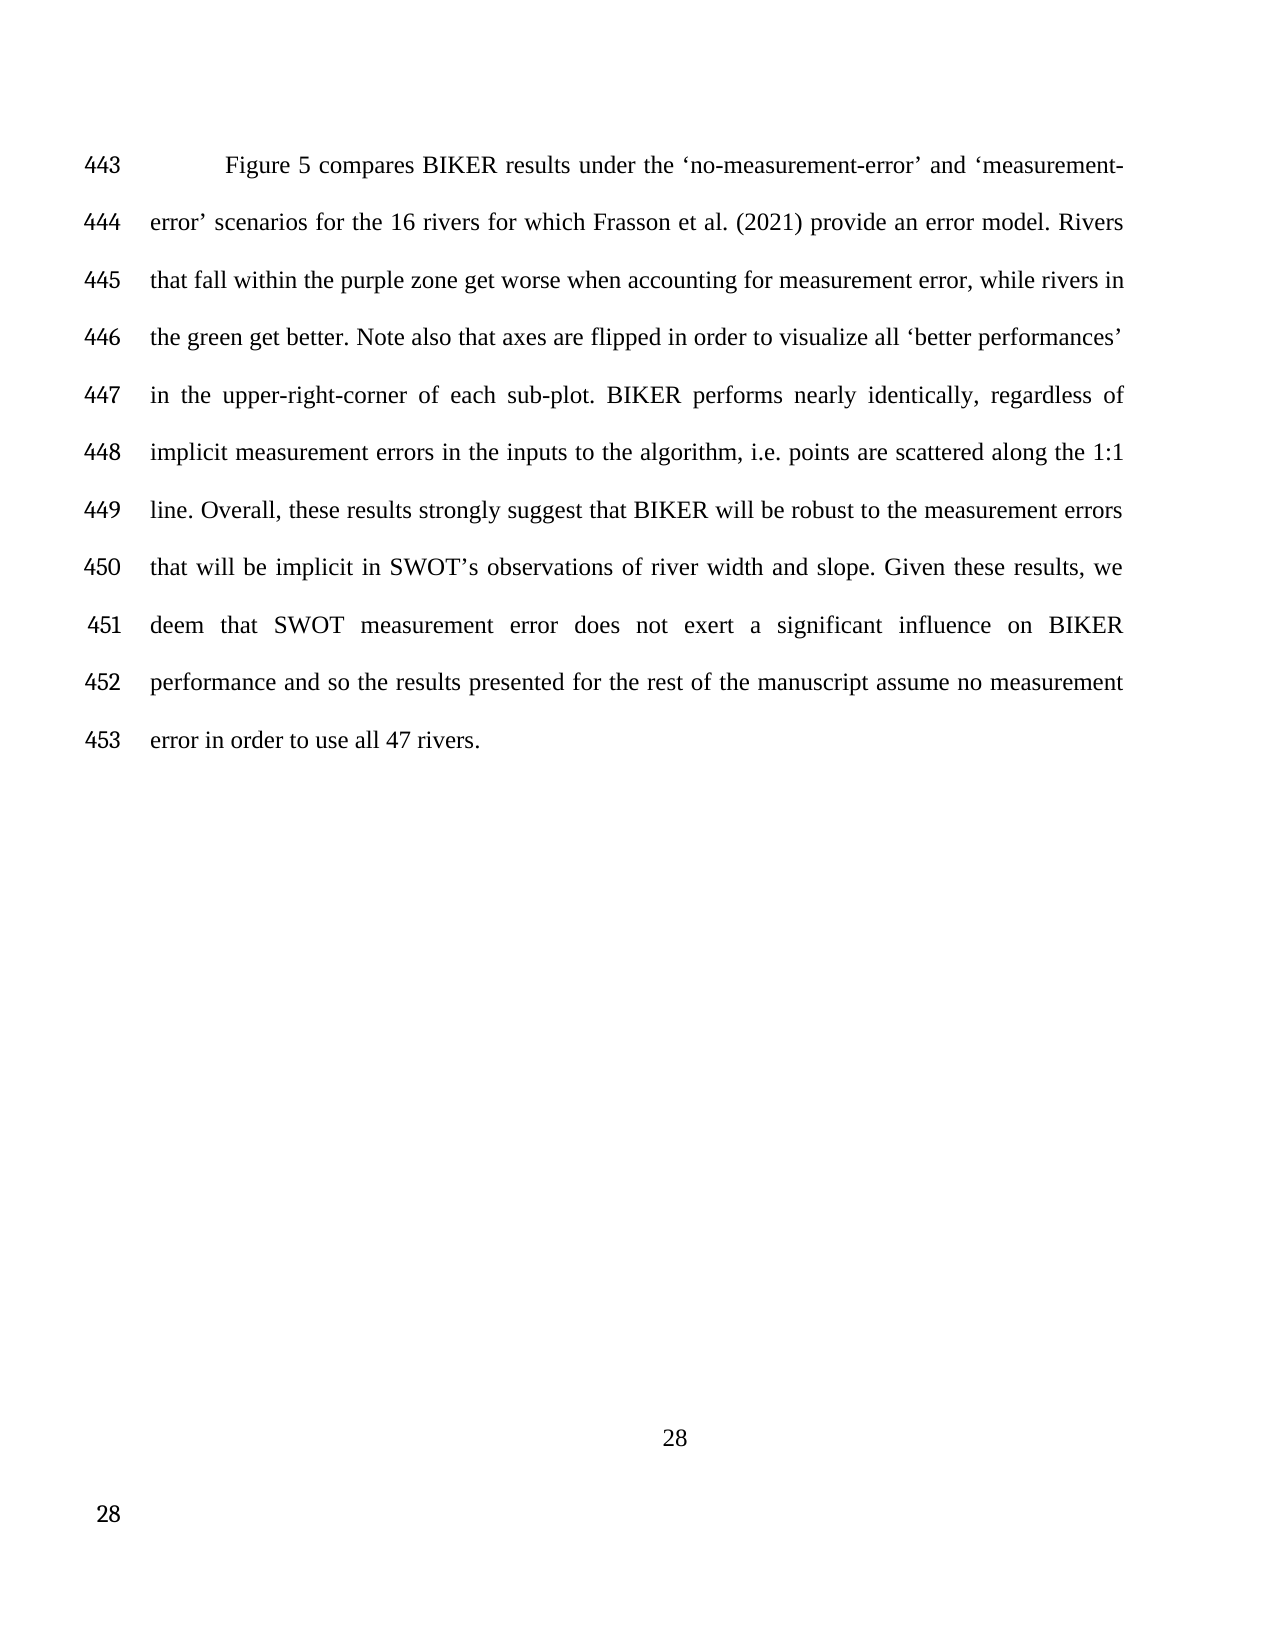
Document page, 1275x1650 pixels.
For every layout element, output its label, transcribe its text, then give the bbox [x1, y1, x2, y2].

text Figure 5 compares BIKER results under the ‘no-measurement-error’ and ‘measurement-error’ scenarios for the 16 rivers for which Frasson et al. (2021) provide an error model. Rivers that fall within the purple zone get worse when accounting for measurement error, while rivers in the green get better. Note also that axes are flipped in order to visualize all ‘better performances’ in the upper-right-corner of each sub-plot. BIKER performs nearly identically, regardless of implicit measurement errors in the inputs to the algorithm, i.e. points are scattered along the 1:1 line. Overall, these results strongly suggest that BIKER will be robust to the measurement errors that will be implicit in SWOT’s observations of river width and slope. Given these results, we deem that SWOT measurement error does not exert a significant influence on BIKER performance and so the results presented for the rest of the manuscript assume no measurement error in order to use all 47 rivers. [150, 150, 1125, 754]
